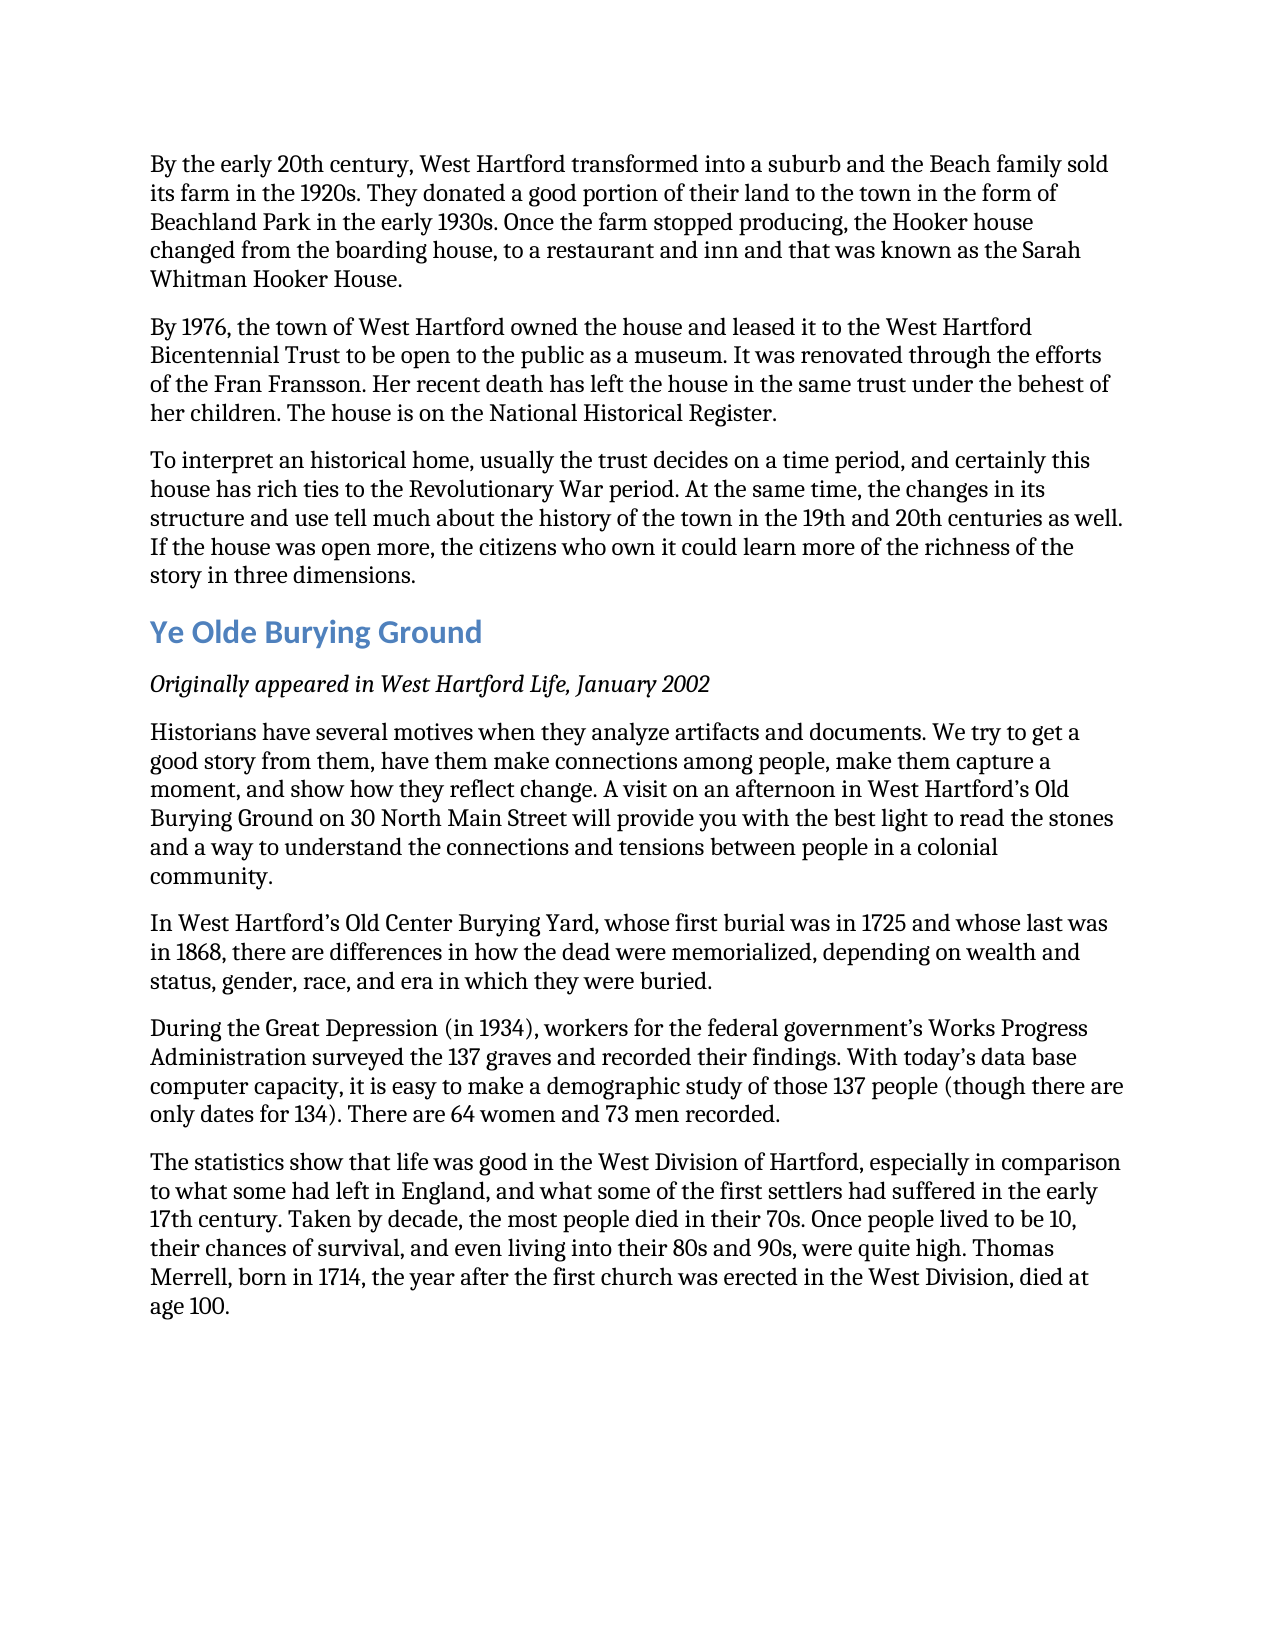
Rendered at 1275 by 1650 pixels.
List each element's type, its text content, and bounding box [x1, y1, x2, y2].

subtitle Ye Olde Burying Ground [150, 611, 1125, 652]
text By the early 20th century, West Hartford transformed into a suburb and the Beach family sold its farm in the 1920s. They donated a good portion of their land to the town in the form of Beachland Park in the early 1930s. Once the farm stopped producing, the Hooker house changed from the boarding house, to a restaurant and inn and that was known as the Sarah Whitman Hooker House. [150, 150, 1125, 294]
text Originally appeared in West Hartford Life, January 2002 [150, 670, 1125, 699]
text The statistics show that life was good in the West Division of Hartford, especially in comparison to what some had left in England, and what some of the first settlers had suffered in the early 17th century. Taken by decade, the most people died in their 70s. Once people lived to be 10, their chances of survival, and even living into their 80s and 90s, were quite high. Thomas Merrell, born in 1714, the year after the first church was erected in the West Division, died at age 100. [150, 1148, 1125, 1320]
text By 1976, the town of West Hartford owned the house and leased it to the West Hartford Bicentennial Trust to be open to the public as a museum. It was renovated through the efforts of the Fran Fransson. Her recent death has left the house in the same trust under the behest of her children. The house is on the National Historical Register. [150, 312, 1125, 427]
text In West Hartford’s Old Center Burying Yard, whose first burial was in 1725 and whose last was in 1868, there are differences in how the dead were memorialized, depending on wealth and status, gender, race, and era in which they were buried. [150, 909, 1125, 995]
text To interpret an historical home, usually the trust decides on a time period, and certainly this house has rich ties to the Revolutionary War period. At the same time, the changes in its structure and use tell much about the history of the town in the 19th and 20th centuries as well. If the house was open more, the citizens who own it could learn more of the richness of the story in three dimensions. [150, 446, 1125, 590]
text Historians have several motives when they analyze artifacts and documents. We try to get a good story from them, have them make connections among people, make them capture a moment, and show how they reflect change. A visit on an afternoon in West Hartford’s Old Burying Ground on 30 North Main Street will provide you with the best light to read the stones and a way to understand the connections and tensions between people in a colonial community. [150, 718, 1125, 890]
text During the Great Depression (in 1934), workers for the federal government’s Works Progress Administration surveyed the 137 graves and recorded their findings. With today’s data base computer capacity, it is easy to make a demographic study of those 137 people (though there are only dates for 134). There are 64 women and 73 men recorded. [150, 1014, 1125, 1129]
